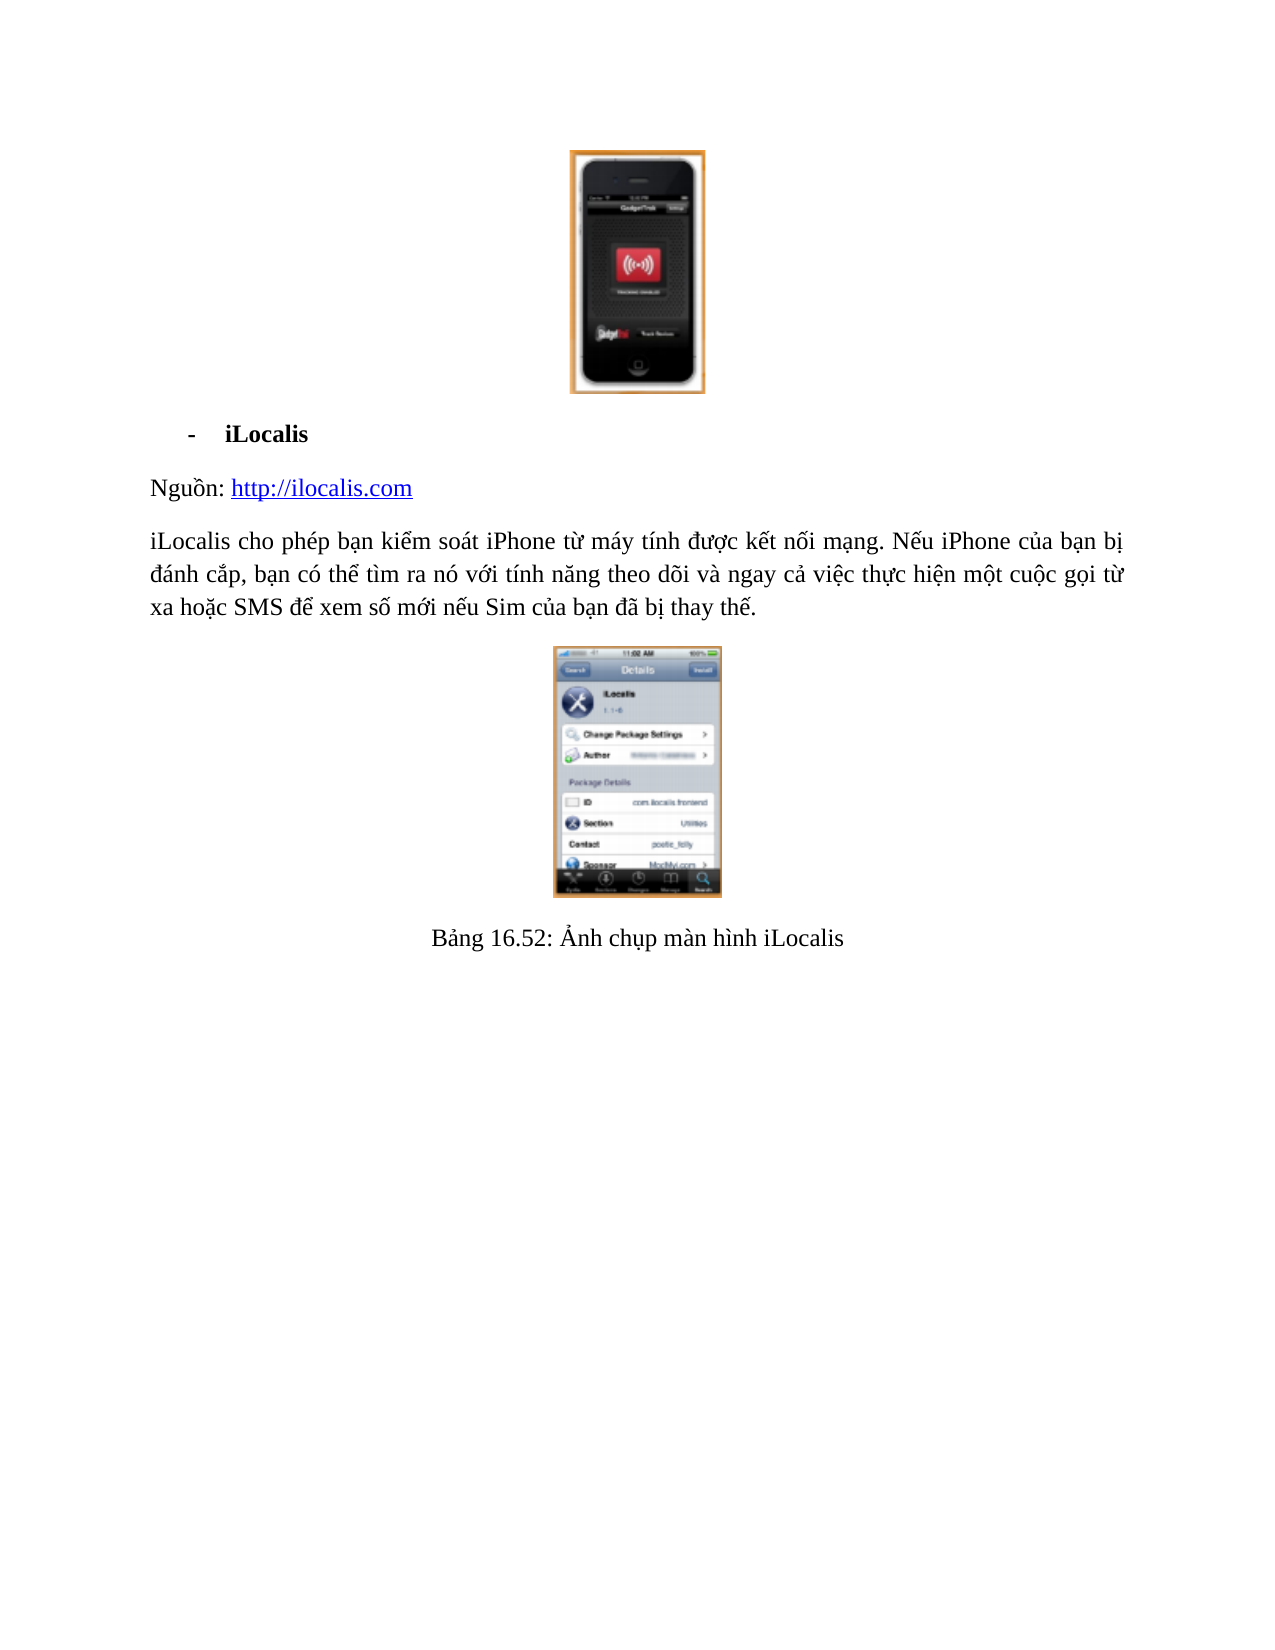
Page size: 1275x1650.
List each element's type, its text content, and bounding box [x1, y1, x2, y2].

text iLocalis cho phép bạn kiểm soát iPhone từ máy tính được kết nối mạng. Nếu iPhone của bạn bị đánh cắp, bạn có thể tìm ra nó với tính năng theo dõi và ngay cả việc thực hiện một cuộc gọi từ xa hoặc SMS để xem số mới nếu Sim của bạn đã bị thay thế. [150, 526, 1125, 621]
text Nguồn: http://ilocalis.com [150, 473, 1125, 501]
list iLocalis [187, 419, 1125, 447]
picture [569, 150, 706, 394]
picture [553, 646, 722, 898]
text Bảng 16.52: Ảnh chụp màn hình iLocalis [150, 923, 1125, 952]
